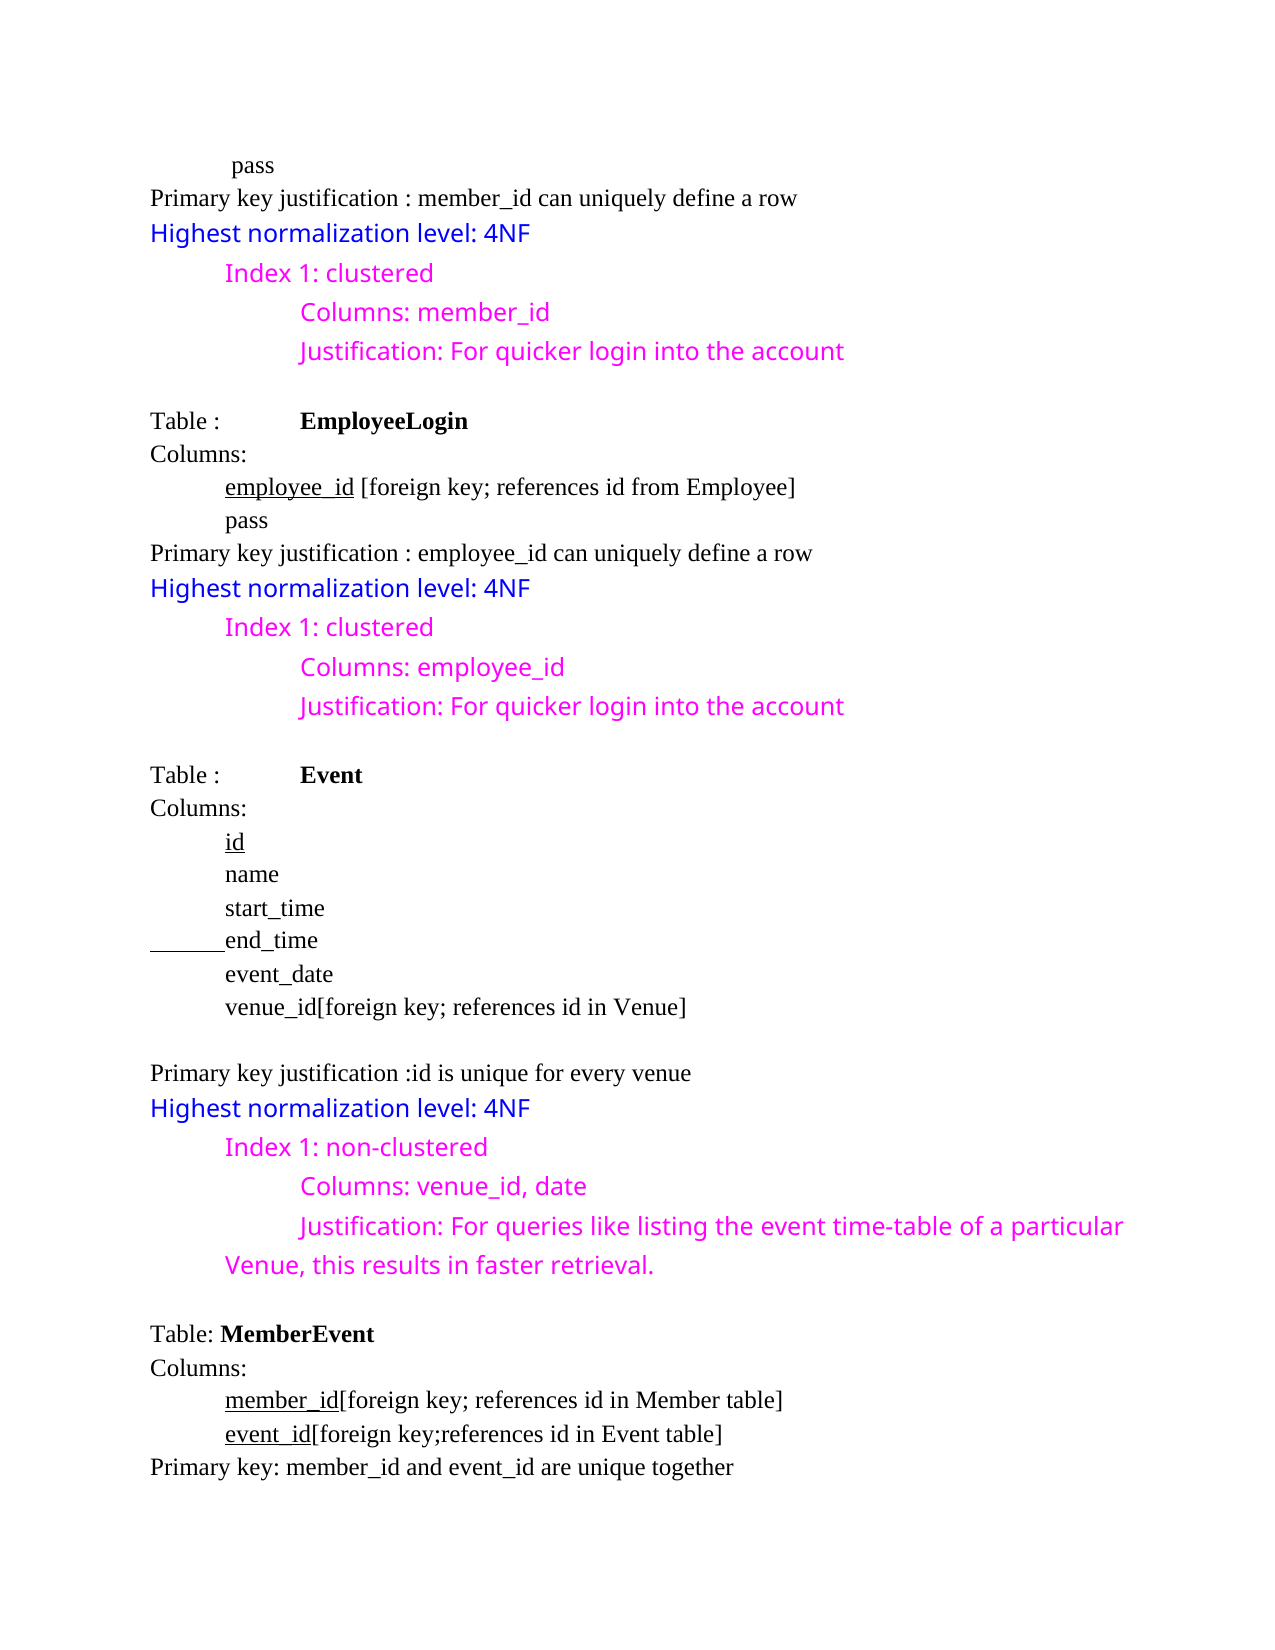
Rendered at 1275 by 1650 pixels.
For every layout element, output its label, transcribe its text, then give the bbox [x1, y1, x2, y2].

text id [150, 827, 1125, 855]
text end_time [150, 926, 1125, 954]
text Table : Event [150, 761, 1125, 789]
text Columns: member_id [225, 294, 1125, 328]
text Columns: venue_id, date [225, 1169, 1125, 1203]
text Justification: For queries like listing the event time-table of a particular Venue, this results in faster retrieval. [225, 1208, 1125, 1281]
text event_id[foreign key;references id in Event table] [150, 1419, 1125, 1447]
text Justification: For quicker login into the account [225, 688, 1125, 722]
text pass [150, 150, 1125, 179]
text member_id[foreign key; references id in Member table] [150, 1386, 1125, 1414]
text Columns: [150, 1353, 1125, 1381]
text Index 1: non-clustered [225, 1130, 1125, 1164]
text pass [150, 505, 1125, 533]
text Index 1: clustered [225, 610, 1125, 644]
text Highest normalization level: 4NF [150, 216, 1125, 250]
text name [150, 859, 1125, 888]
text Columns: [150, 793, 1125, 822]
text Primary key justification : employee_id can uniquely define a row [150, 538, 1125, 567]
text Highest normalization level: 4NF [150, 1091, 1125, 1125]
text Primary key: member_id and event_id are unique together [150, 1452, 1125, 1480]
text Primary key justification :id is unique for every venue [150, 1058, 1125, 1086]
text event_date [150, 959, 1125, 987]
text Columns: employee_id [225, 649, 1125, 683]
text Primary key justification : member_id can uniquely define a row [150, 183, 1125, 212]
text venue_id[foreign key; references id in Venue] [150, 992, 1125, 1020]
text Table: MemberEvent [150, 1319, 1125, 1348]
text Table : EmployeeLogin [150, 406, 1125, 434]
text Justification: For quicker login into the account [225, 333, 1125, 368]
text Highest normalization level: 4NF [150, 571, 1125, 605]
text Index 1: clustered [225, 255, 1125, 289]
text start_time [150, 893, 1125, 921]
text Columns: [150, 439, 1125, 467]
text employee_id [foreign key; references id from Employee] [150, 472, 1125, 501]
